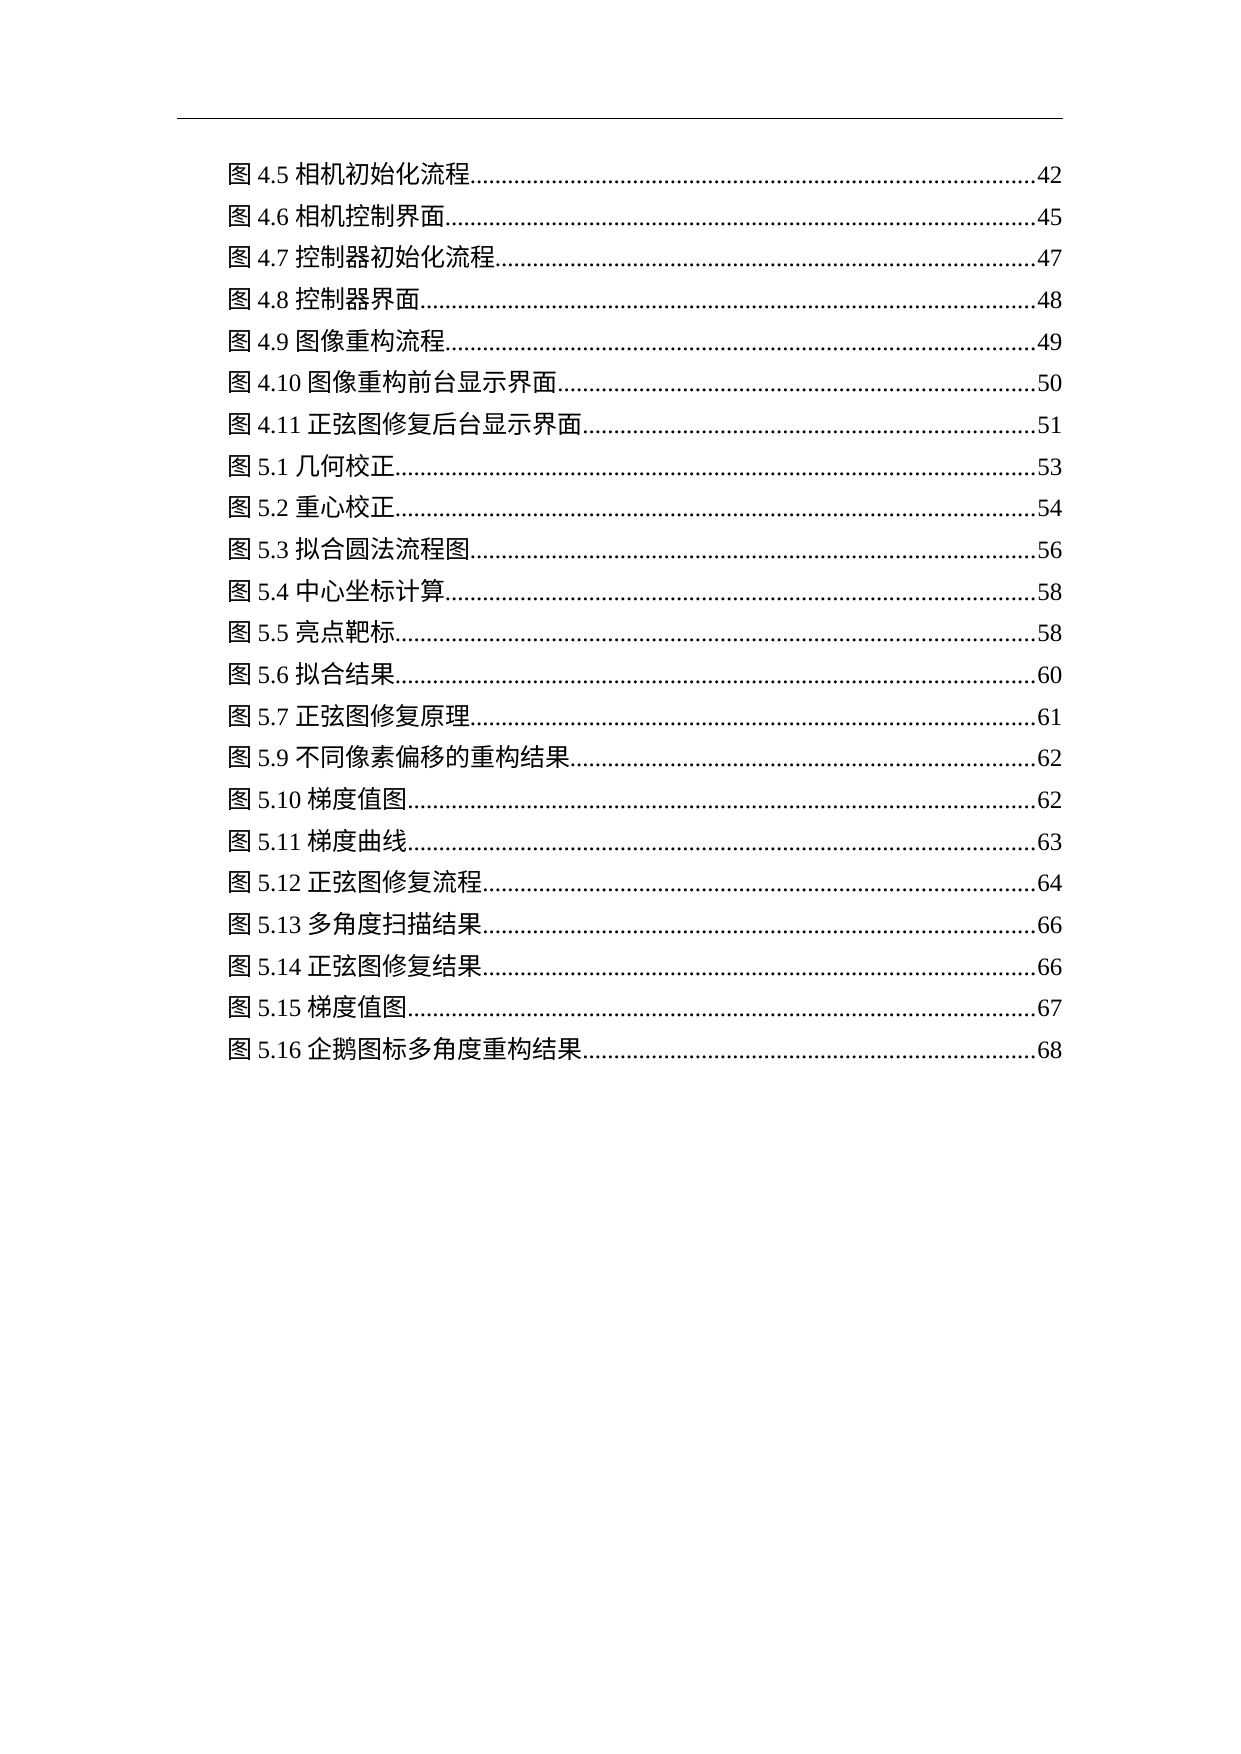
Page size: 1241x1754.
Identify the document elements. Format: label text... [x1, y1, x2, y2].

text 图4.10 图像重构前台显示界面 50 [227, 358, 1063, 400]
text 图5.13 多角度扫描结果 66 [227, 900, 1063, 942]
text 图4.11 正弦图修复后台显示界面 51 [227, 400, 1063, 442]
text 图5.1 几何校正 53 [227, 442, 1063, 483]
text 图4.5 相机初始化流程 42 [227, 150, 1063, 192]
text 图5.5 亮点靶标 58 [227, 608, 1063, 650]
text 图5.2 重心校正 54 [227, 483, 1063, 525]
text 图4.6 相机控制界面 45 [227, 192, 1063, 233]
text 图5.9 不同像素偏移的重构结果 62 [227, 733, 1063, 775]
text 图5.15 梯度值图 67 [227, 983, 1063, 1025]
text 图5.3 拟合圆法流程图 56 [227, 525, 1063, 567]
text 图4.8 控制器界面 48 [227, 275, 1063, 317]
text 图5.12 正弦图修复流程 64 [227, 858, 1063, 900]
text 图5.11 梯度曲线 63 [227, 817, 1063, 858]
text 图5.10 梯度值图 62 [227, 775, 1063, 817]
text 图5.4 中心坐标计算 58 [227, 567, 1063, 608]
text 图4.7 控制器初始化流程 47 [227, 233, 1063, 275]
text 图4.9 图像重构流程 49 [227, 317, 1063, 358]
text 图5.7 正弦图修复原理 61 [227, 692, 1063, 733]
text 图5.14 正弦图修复结果 66 [227, 942, 1063, 983]
text 图5.6 拟合结果 60 [227, 650, 1063, 692]
text 图5.16 企鹅图标多角度重构结果 68 [227, 1025, 1063, 1067]
